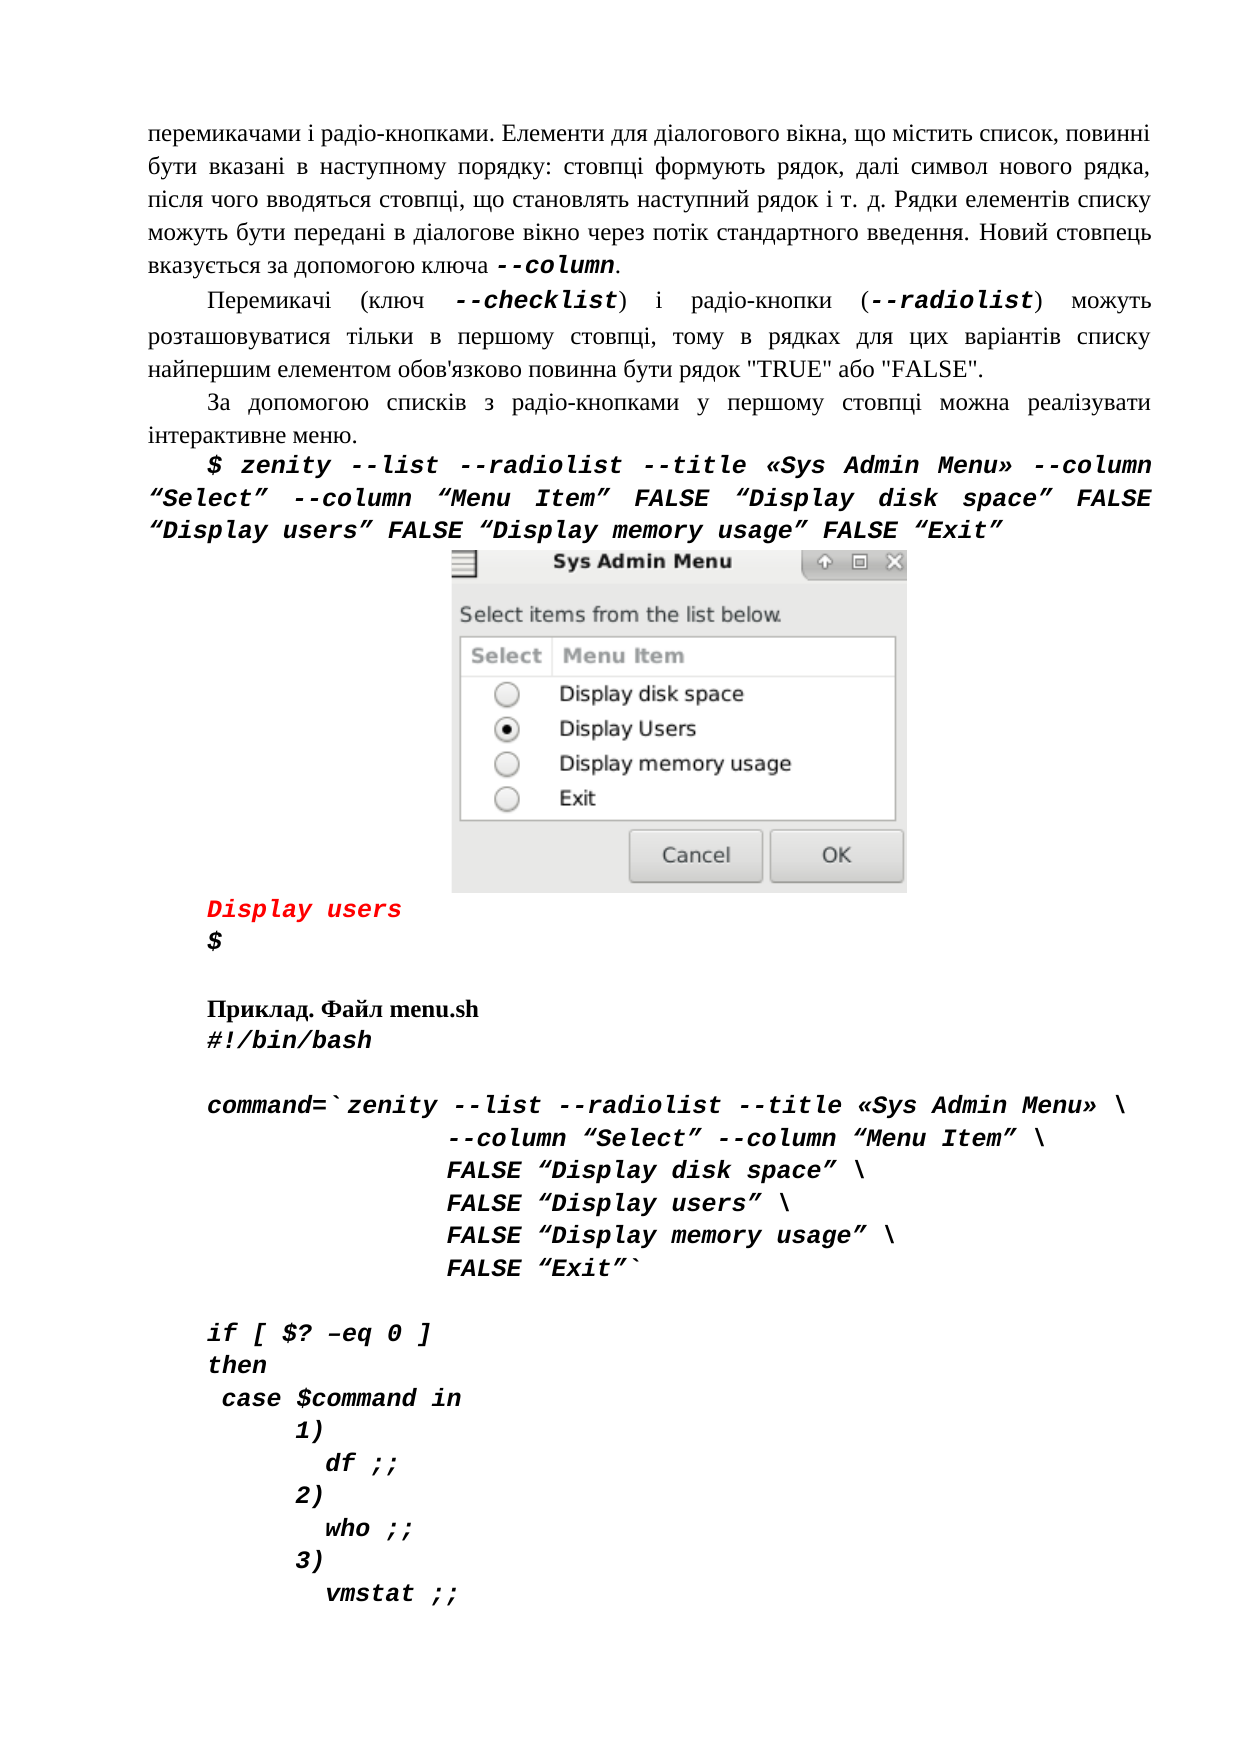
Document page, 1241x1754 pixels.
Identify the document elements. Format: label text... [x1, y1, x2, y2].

picture [451, 550, 907, 893]
text Перемикачі (ключ --checklist) і радіо-кнопки (--radiolist) можуть розташовуватися тільки в першому стовпці, тому в рядках для цих варіантів списку найпершим елементом обов'язково повинна бути рядок "TRUE" або "FALSE". [148, 286, 1152, 382]
text then [148, 1353, 1152, 1381]
text FALSE “Display users” \ [148, 1190, 1152, 1218]
text 1) [148, 1418, 1152, 1446]
text FALSE “Display disk space” \ [148, 1158, 1152, 1186]
text За допомогою списків з радіо-кнопками у першому стовпці можна реалізувати інтерактивне меню. [148, 387, 1152, 448]
text who ;; [148, 1515, 1152, 1543]
text vmstat ;; [148, 1580, 1152, 1608]
text Display users [148, 896, 1152, 925]
text command=` zenity --list --radiolist --title «Sys Admin Menu» \ [148, 1092, 1152, 1121]
text 3) [148, 1548, 1152, 1576]
text FALSE “Display memory usage” \ [148, 1223, 1152, 1251]
text #!/bin/bash [148, 1027, 1152, 1056]
text $ zenity --list --radiolist --title «Sys Admin Menu» --column “Select” --column “Menu Item” FALSE “Display disk space” FALSE “Display users” FALSE “Display memory usage” FALSE “Exit” [148, 453, 1152, 546]
text FALSE “Exit”` [148, 1255, 1152, 1283]
text Приклад. Файл menu.sh [148, 994, 1152, 1023]
text $ [148, 929, 1152, 957]
text 2) [148, 1483, 1152, 1511]
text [148, 118, 1152, 281]
text --column “Select” --column “Menu Item” \ [148, 1125, 1152, 1153]
text df ;; [148, 1450, 1152, 1478]
text case $command in [148, 1385, 1152, 1413]
text if [ $? –eq 0 ] [148, 1320, 1152, 1348]
